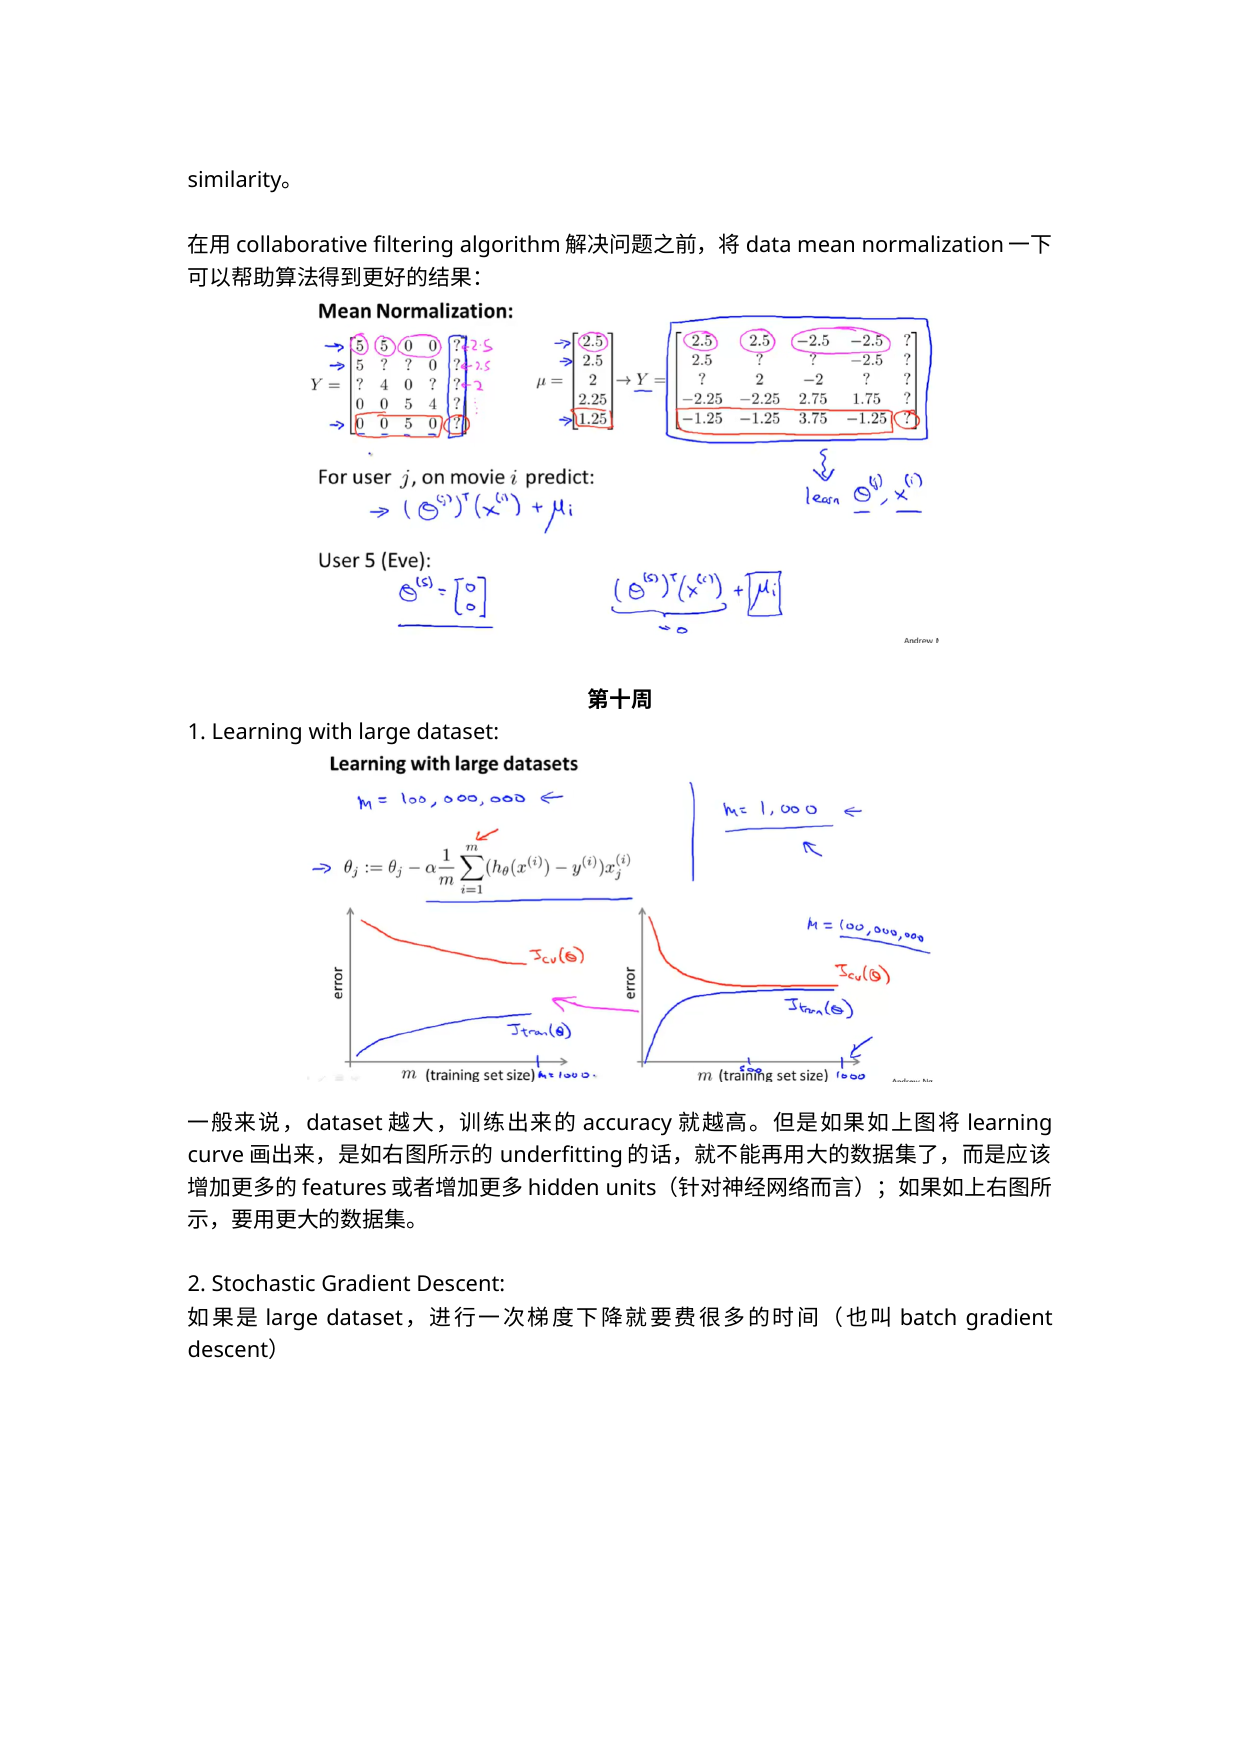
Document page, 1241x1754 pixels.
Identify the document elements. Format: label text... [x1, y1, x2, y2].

picture [301, 292, 939, 643]
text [187, 162, 1053, 194]
text 如果是large dataset，进行一次梯度下降就要费很多的时间（也叫batch gradient descent） [187, 1299, 1053, 1364]
text 1. Learning with large dataset: [187, 714, 1053, 747]
picture [307, 747, 934, 1082]
text 第十周 [187, 682, 1053, 714]
text 一般来说，dataset越大，训练出来的accuracy就越高。但是如果如上图将learning curve画出来，是如右图所示的underfitting的话，就不能再用大的数据集了，而是应该增加更多的features或者增加更多hidden units（针对神经网络而言）；如果如上右图所示，要用更大的数据集。 [187, 1104, 1053, 1234]
text 在用collaborative filtering algorithm解决问题之前，将data mean normalization一下可以帮助算法得到更好的结果： [187, 227, 1053, 292]
text 2. Stochastic Gradient Descent: [187, 1267, 1053, 1299]
